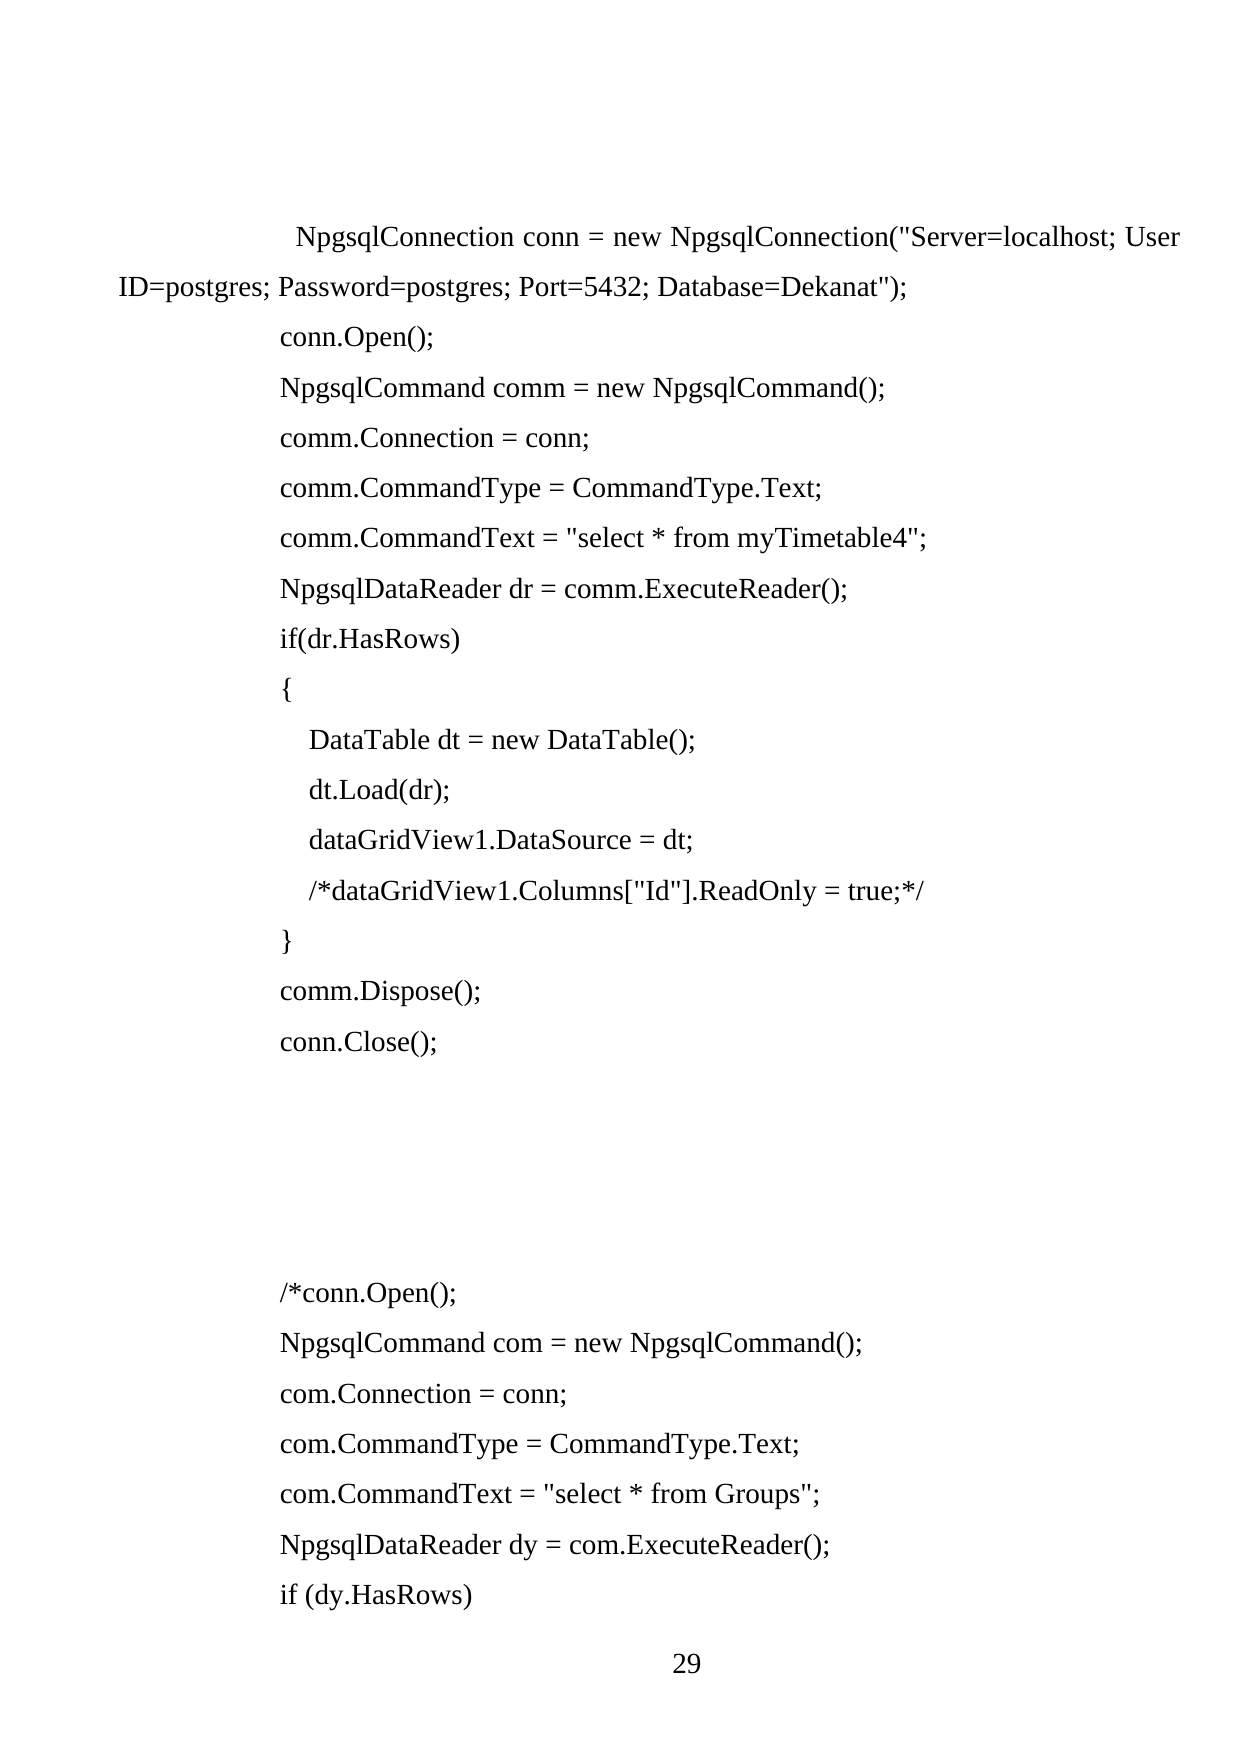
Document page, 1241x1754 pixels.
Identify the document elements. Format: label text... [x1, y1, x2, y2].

text com.CommandType = CommandType.Text; [118, 1426, 1181, 1460]
text if(dr.HasRows) [118, 621, 1181, 655]
text /*dataGridView1.Columns["Id"].ReadOnly = true;*/ [118, 873, 1181, 906]
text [118, 219, 1181, 303]
text } [118, 923, 1181, 957]
text comm.Dispose(); [118, 973, 1181, 1007]
text conn.Open(); [118, 319, 1181, 353]
text /*conn.Open(); [118, 1275, 1181, 1309]
text com.CommandText = "select * from Groups"; [118, 1477, 1181, 1510]
text comm.CommandType = CommandType.Text; [118, 470, 1181, 504]
text conn.Close(); [118, 1024, 1181, 1057]
text { [118, 672, 1181, 705]
text comm.CommandText = "select * from myTimetable4"; [118, 521, 1181, 554]
text com.Connection = conn; [118, 1376, 1181, 1409]
text dt.Load(dr); [118, 772, 1181, 806]
text NpgsqlCommand com = new NpgsqlCommand(); [118, 1326, 1181, 1359]
text if (dy.HasRows) [118, 1577, 1181, 1611]
text DataTable dt = new DataTable(); [118, 722, 1181, 755]
text NpgsqlCommand comm = new NpgsqlCommand(); [118, 370, 1181, 403]
text NpgsqlDataReader dr = comm.ExecuteReader(); [118, 571, 1181, 604]
text NpgsqlDataReader dy = com.ExecuteReader(); [118, 1527, 1181, 1560]
text comm.Connection = conn; [118, 420, 1181, 453]
text dataGridView1.DataSource = dt; [118, 822, 1181, 856]
